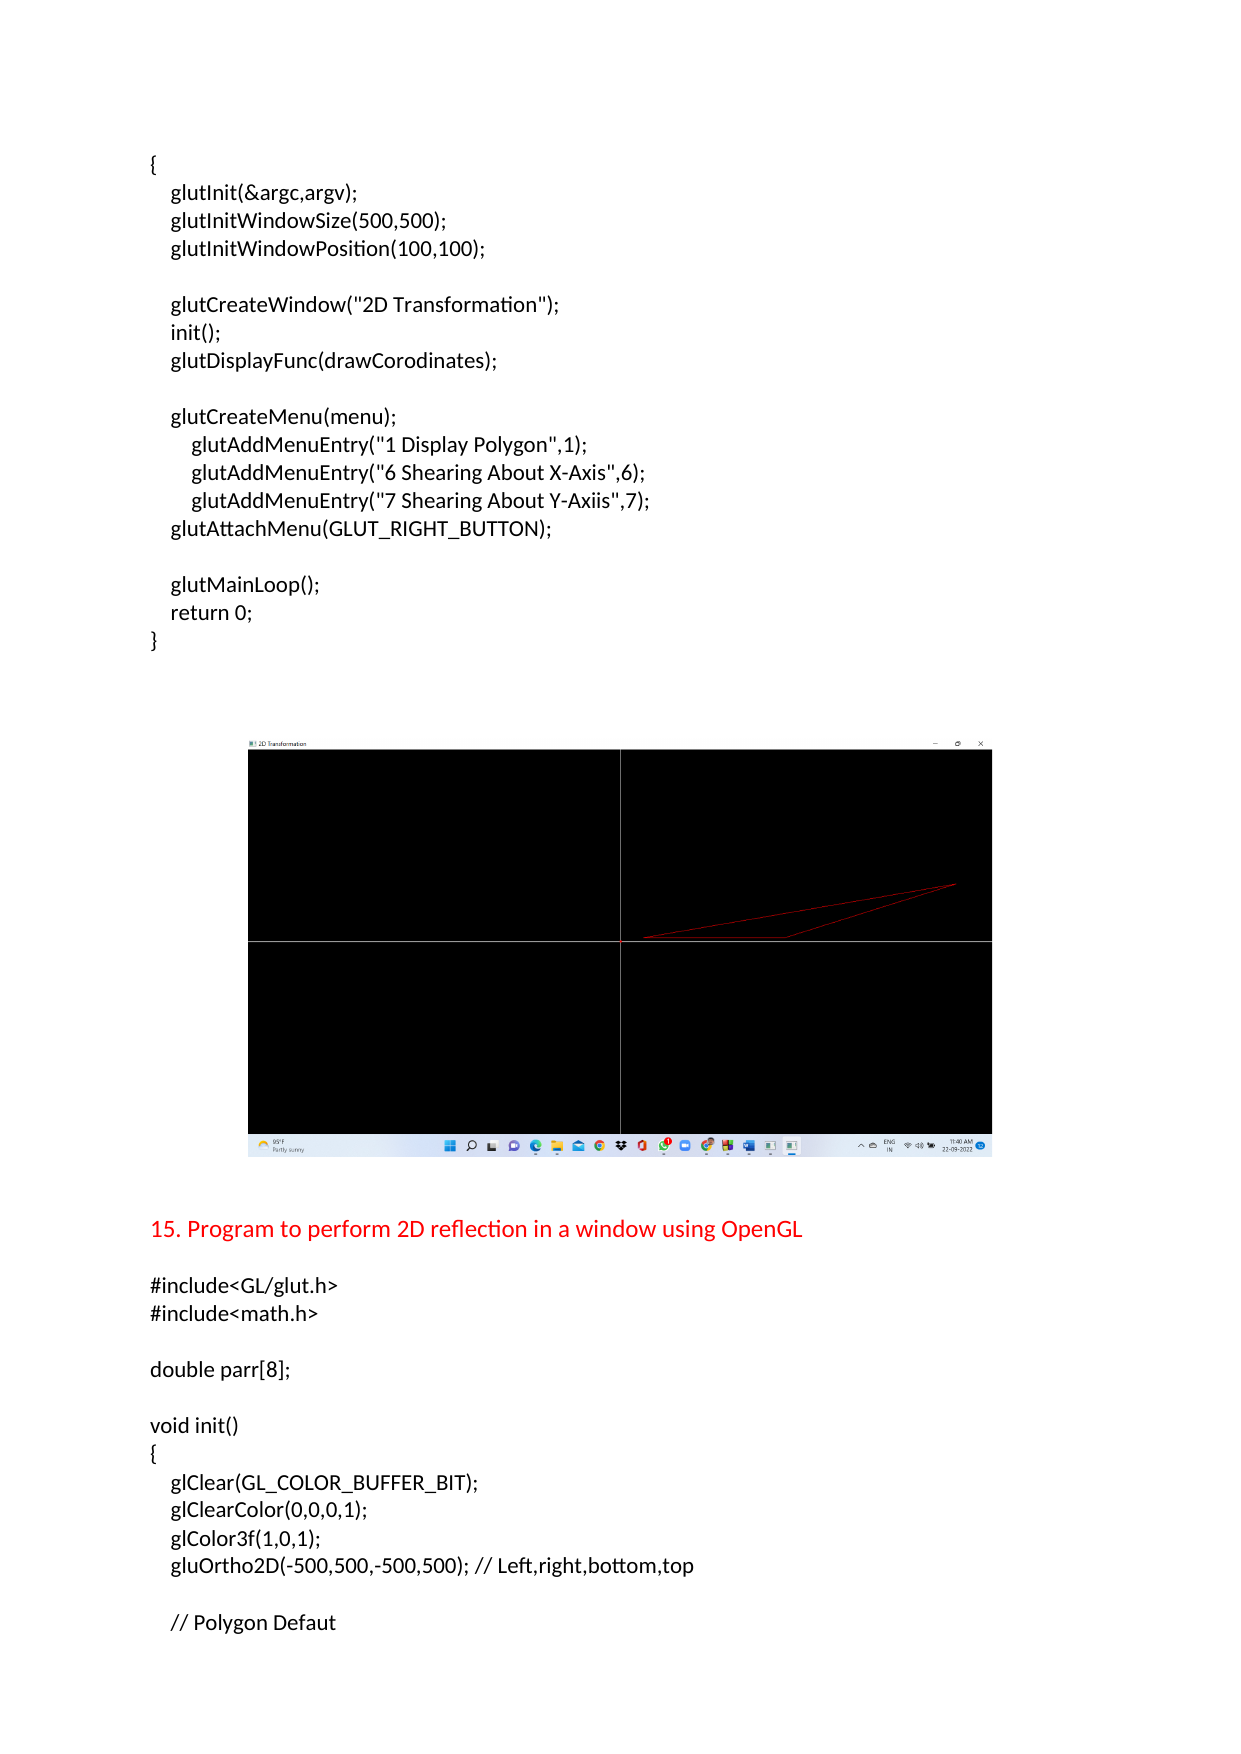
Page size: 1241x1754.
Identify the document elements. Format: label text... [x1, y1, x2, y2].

text glutInitWindowSize(500,500); [150, 206, 1090, 234]
text glClearColor(0,0,0,1); [150, 1496, 1090, 1524]
text double parr[8]; [150, 1356, 1090, 1383]
picture [248, 738, 993, 1157]
text 15. Program to perform 2D reflection in a window using OpenGL [150, 1213, 1090, 1243]
text void init() [150, 1412, 1090, 1439]
text return 0; [150, 598, 1090, 626]
text // Polygon Defaut [150, 1608, 1090, 1636]
text glClear(GL_COLOR_BUFFER_BIT); [150, 1468, 1090, 1496]
text { [150, 150, 1090, 178]
text glutAddMenuEntry("6 Shearing About X-Axis",6); [150, 458, 1090, 486]
text glutInit(&argc,argv); [150, 178, 1090, 206]
text glutDisplayFunc(drawCorodinates); [150, 346, 1090, 374]
text glutCreateMenu(menu); [150, 402, 1090, 430]
text glutInitWindowPosition(100,100); [150, 234, 1090, 262]
text glColor3f(1,0,1); [150, 1524, 1090, 1552]
text { [150, 1439, 1090, 1468]
text #include<GL/glut.h> [150, 1271, 1090, 1299]
text glutAddMenuEntry("7 Shearing About Y-Axiis",7); [150, 486, 1090, 514]
text gluOrtho2D(-500,500,-500,500); // Left,right,bottom,top [150, 1552, 1090, 1580]
text glutAddMenuEntry("1 Display Polygon",1); [150, 430, 1090, 458]
text glutMainLoop(); [150, 570, 1090, 598]
text #include<math.h> [150, 1299, 1090, 1327]
text glutCreateWindow("2D Transformation"); [150, 290, 1090, 318]
text init(); [150, 318, 1090, 346]
text glutAttachMenu(GLUT_RIGHT_BUTTON); [150, 514, 1090, 542]
text } [150, 626, 1090, 654]
